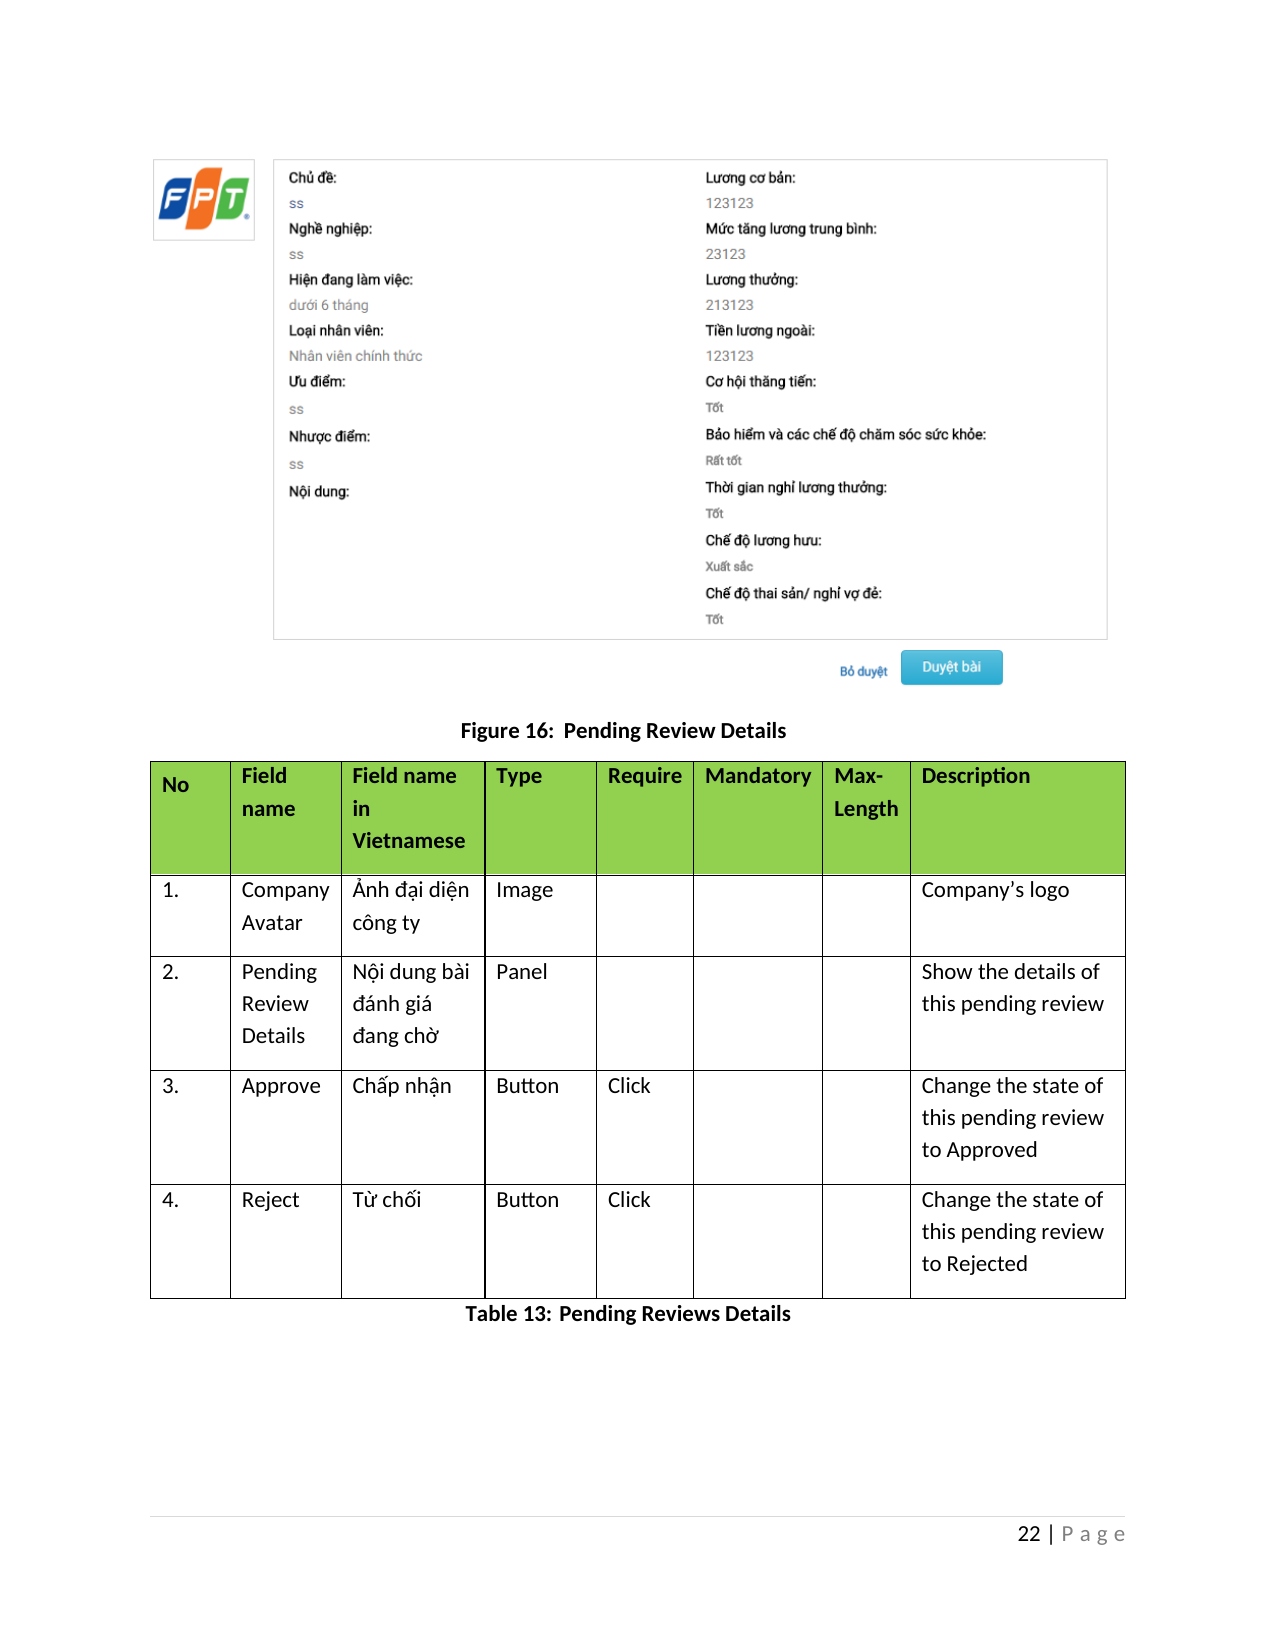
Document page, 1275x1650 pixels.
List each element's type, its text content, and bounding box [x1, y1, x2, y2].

table_cell Từ chối [342, 1185, 484, 1298]
table_cell Change the state of this pending review to Rejected [911, 1185, 1125, 1298]
table_cell Chấp nhận [342, 1071, 484, 1184]
table_cell [151, 876, 230, 956]
table_header Field name in Vietnamese [342, 762, 484, 874]
table_cell Pending Review Details [231, 957, 341, 1070]
table_header No [151, 762, 230, 874]
table_cell [694, 957, 822, 1070]
table_cell [694, 876, 822, 956]
table_cell [823, 1071, 910, 1184]
table_cell [694, 1185, 822, 1298]
table_cell [151, 1071, 230, 1184]
table_cell [151, 1185, 230, 1298]
table_cell Button [486, 1071, 596, 1184]
table_cell [823, 1185, 910, 1298]
table_cell Show the details of this pending review [911, 957, 1125, 1070]
table_cell Click [597, 1071, 693, 1184]
table_header Require [597, 762, 693, 874]
table_header Description [911, 762, 1125, 874]
table_cell Change the state of this pending review to Approved [911, 1071, 1125, 1184]
table_cell Company Avatar [231, 876, 341, 956]
table_cell [694, 1071, 822, 1184]
table_cell Image [486, 876, 596, 956]
table_header Max-Length [823, 762, 910, 874]
table_cell Approve [231, 1071, 341, 1184]
table_header Type [486, 762, 596, 874]
table_cell Nội dung bài đánh giá đang chờ [342, 957, 484, 1070]
table_cell Button [486, 1185, 596, 1298]
picture [150, 150, 1125, 695]
table_header Mandatory [694, 762, 822, 874]
table_cell [823, 957, 910, 1070]
table_cell Click [597, 1185, 693, 1298]
table_cell Reject [231, 1185, 341, 1298]
table_cell Panel [486, 957, 596, 1070]
table_cell Ảnh đại diện công ty [342, 876, 484, 956]
text Pending Review Details [122, 716, 1125, 744]
text Pending Reviews Details [131, 1299, 1125, 1327]
table_cell Company’s logo [911, 876, 1125, 956]
table_cell [597, 876, 693, 956]
table_cell [823, 876, 910, 956]
table_header Field name [231, 762, 341, 874]
table_cell [151, 957, 230, 1070]
table_cell [597, 957, 693, 1070]
